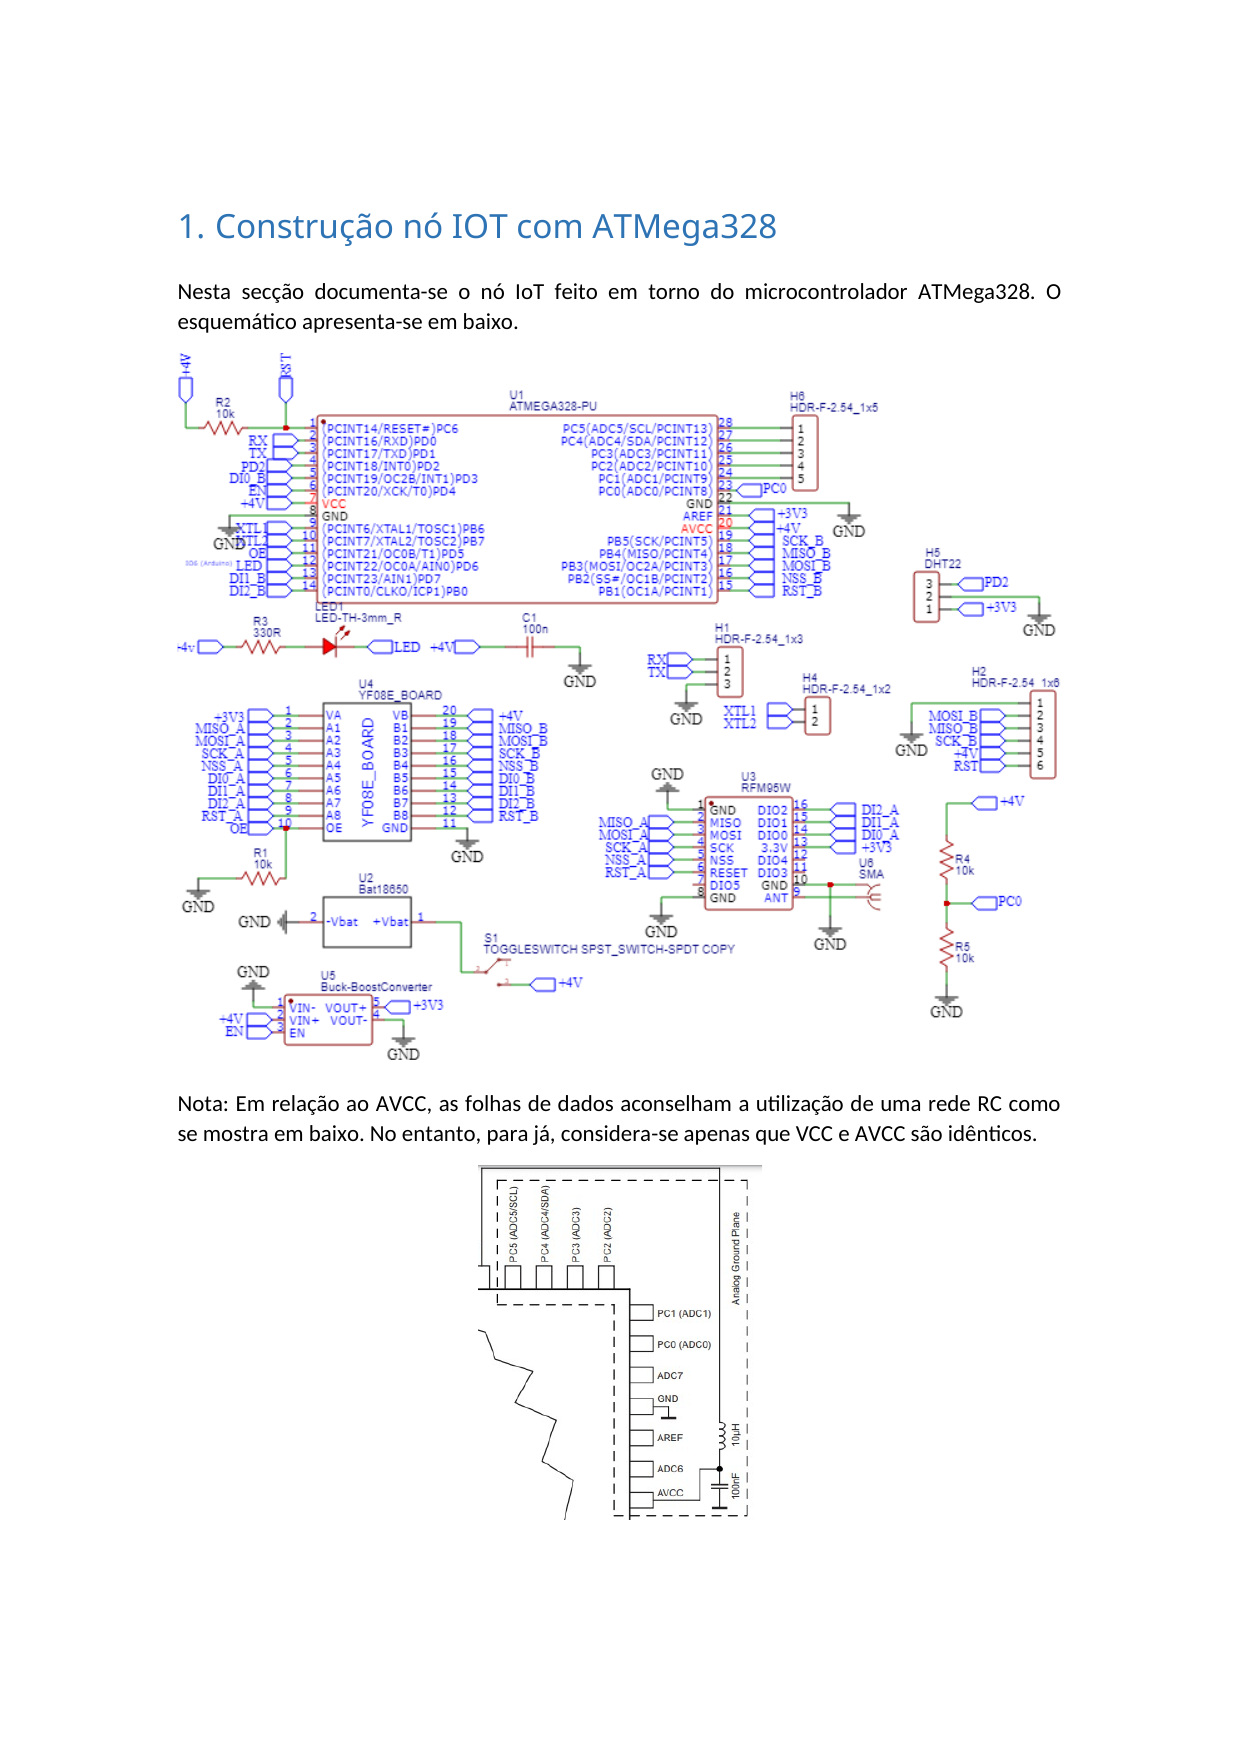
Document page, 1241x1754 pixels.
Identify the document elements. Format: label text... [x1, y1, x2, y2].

picture [478, 1165, 763, 1520]
subtitle Construção nó IOT com ATMega328 [177, 203, 1063, 248]
text Nota: Em relação ao AVCC, as folhas de dados aconselham a utilização de uma rede RC como se mostra em baixo. No entanto, para já, considera-se apenas que VCC e AVCC são idênticos. [177, 1089, 1063, 1147]
text Nesta secção documenta-se o nó IoT feito em torno do microcontrolador ATMega328. O esquemático apresenta-se em baixo. [177, 277, 1063, 335]
picture [177, 353, 1063, 1070]
